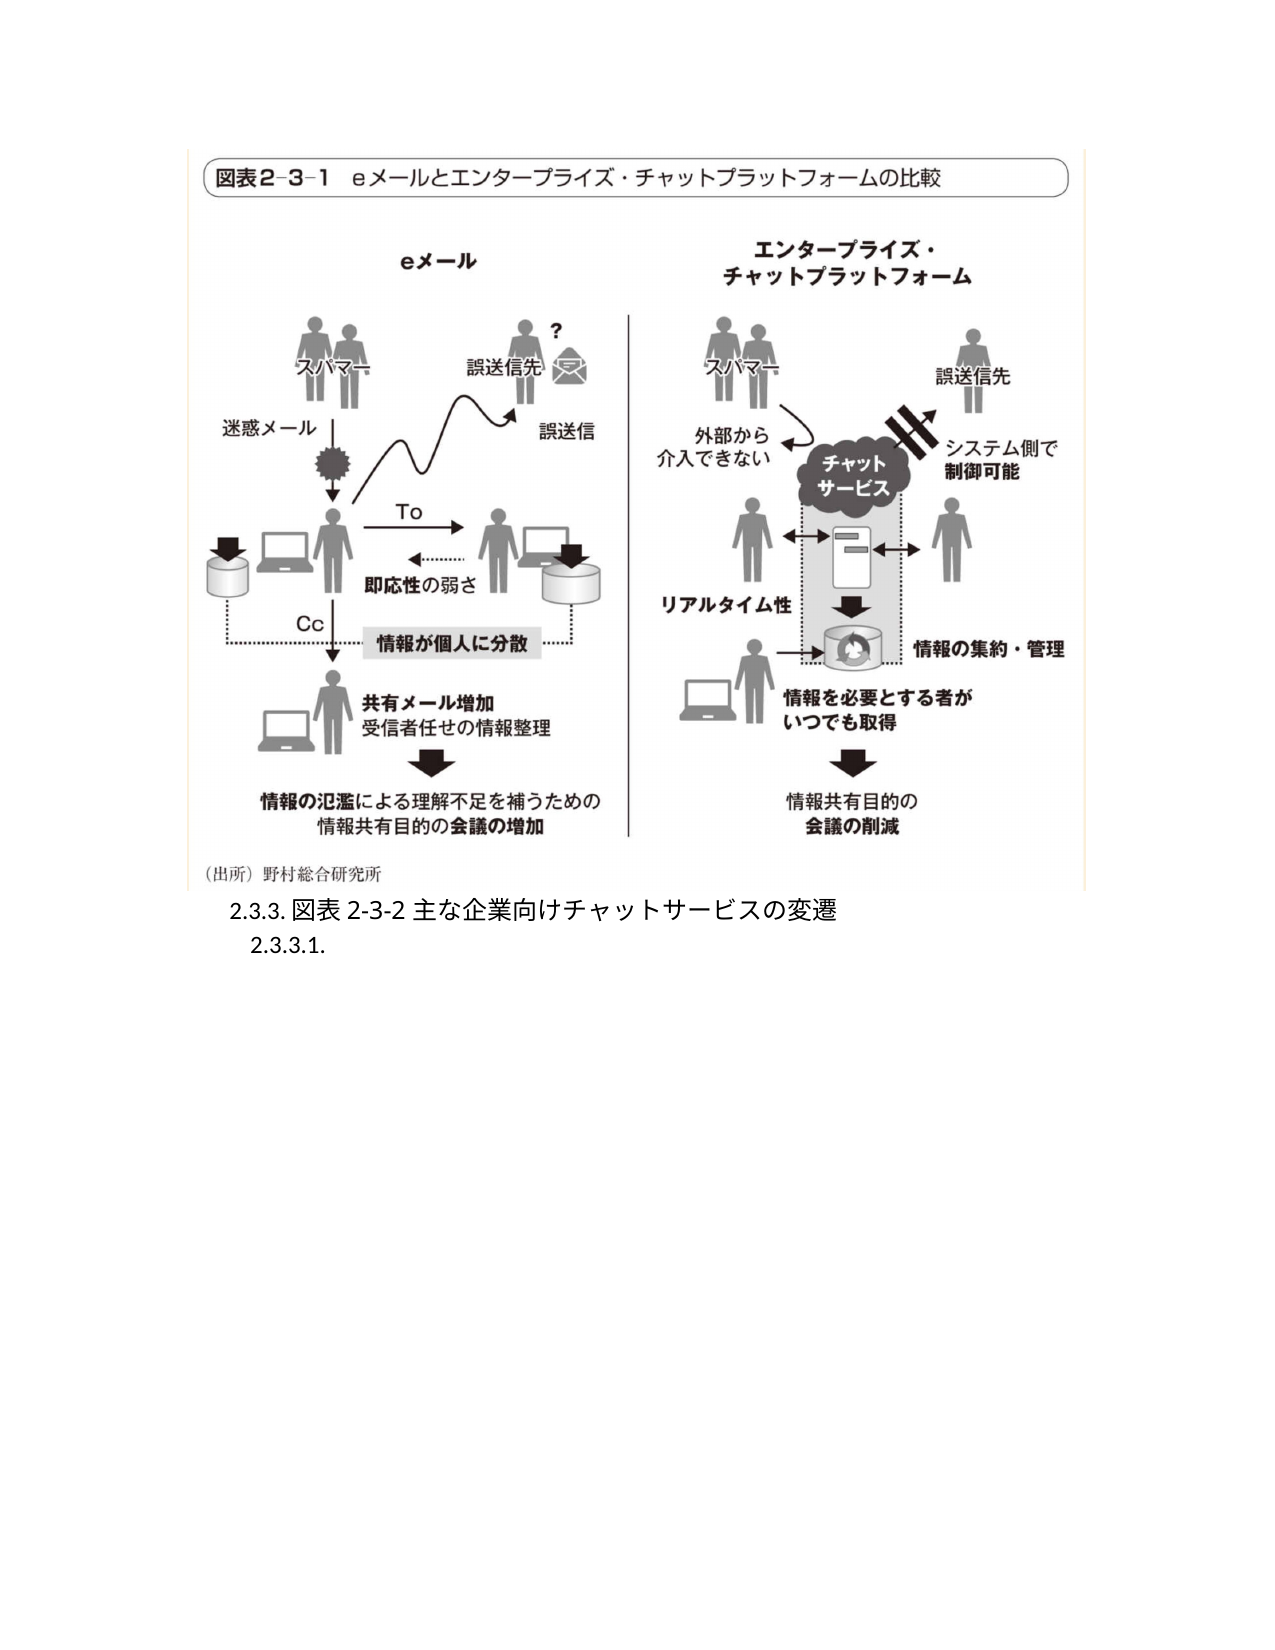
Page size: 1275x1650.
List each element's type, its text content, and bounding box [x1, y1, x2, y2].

picture [187, 149, 1086, 891]
subtitle 図表2-3-2 主な企業向けチャットサービスの変遷 [229, 891, 1087, 927]
